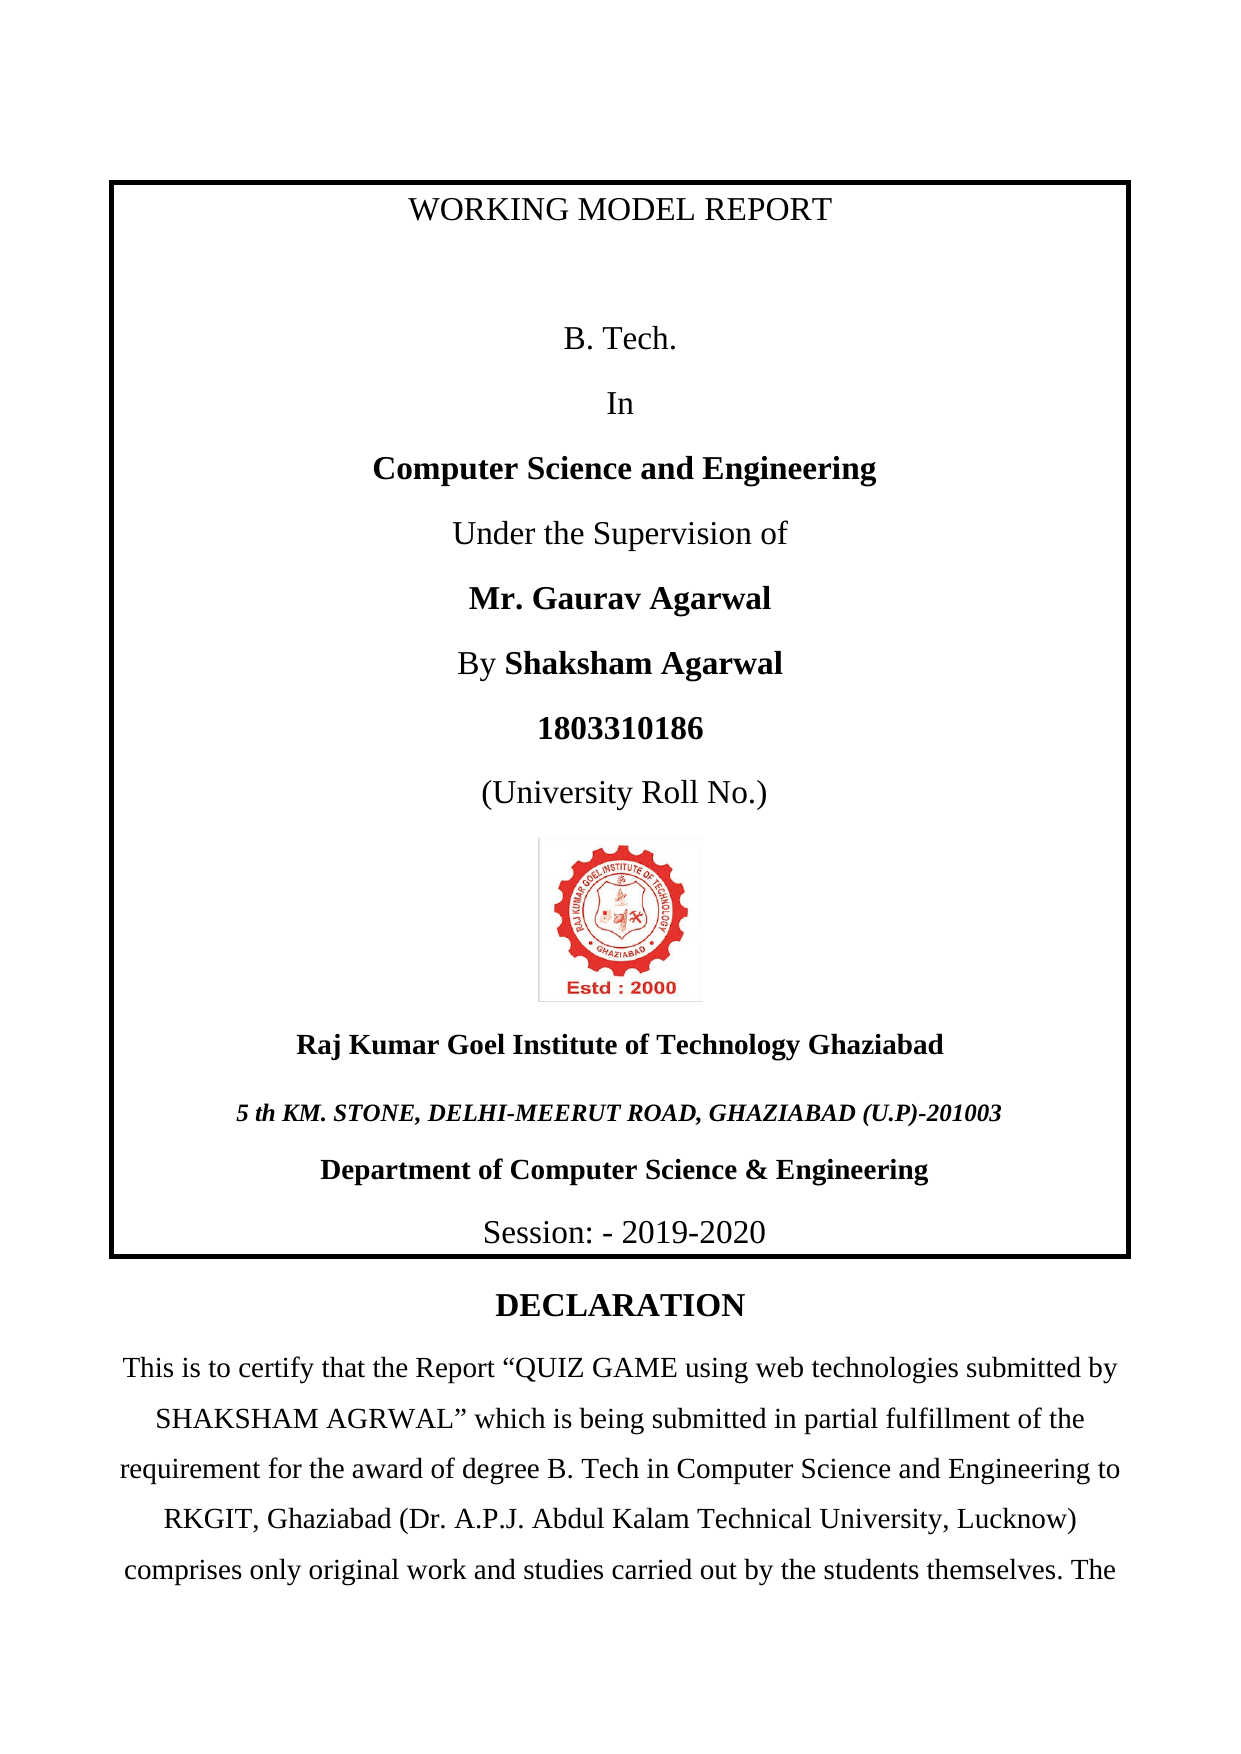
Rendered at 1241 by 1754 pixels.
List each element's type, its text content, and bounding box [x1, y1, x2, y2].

text Mr. Gaurav Agarwal [114, 569, 1126, 616]
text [118, 1351, 1122, 1585]
text Raj Kumar Goel Institute of Technology Ghaziabad [114, 1018, 1126, 1060]
text In [114, 374, 1126, 422]
text Department of Computer Science & Engineering [114, 1143, 1126, 1185]
text By Shaksham Agarwal [114, 634, 1126, 681]
text Computer Science and Engineering [114, 439, 1126, 487]
text B. Tech. [114, 310, 1126, 357]
text Session: - 2019-2020 [114, 1203, 1126, 1254]
text 1803310186 [114, 699, 1126, 746]
picture [538, 837, 703, 1002]
text (University Roll No.) [114, 764, 1126, 811]
text DECLARATION [118, 1286, 1122, 1324]
text WORKING MODEL REPORT [114, 185, 1126, 227]
text Under the Supervision of [114, 504, 1126, 552]
text 5 th KM. STONE, DELHI-MEERUT ROAD, GHAZIABAD (U.P)-201003 [114, 1089, 1126, 1127]
